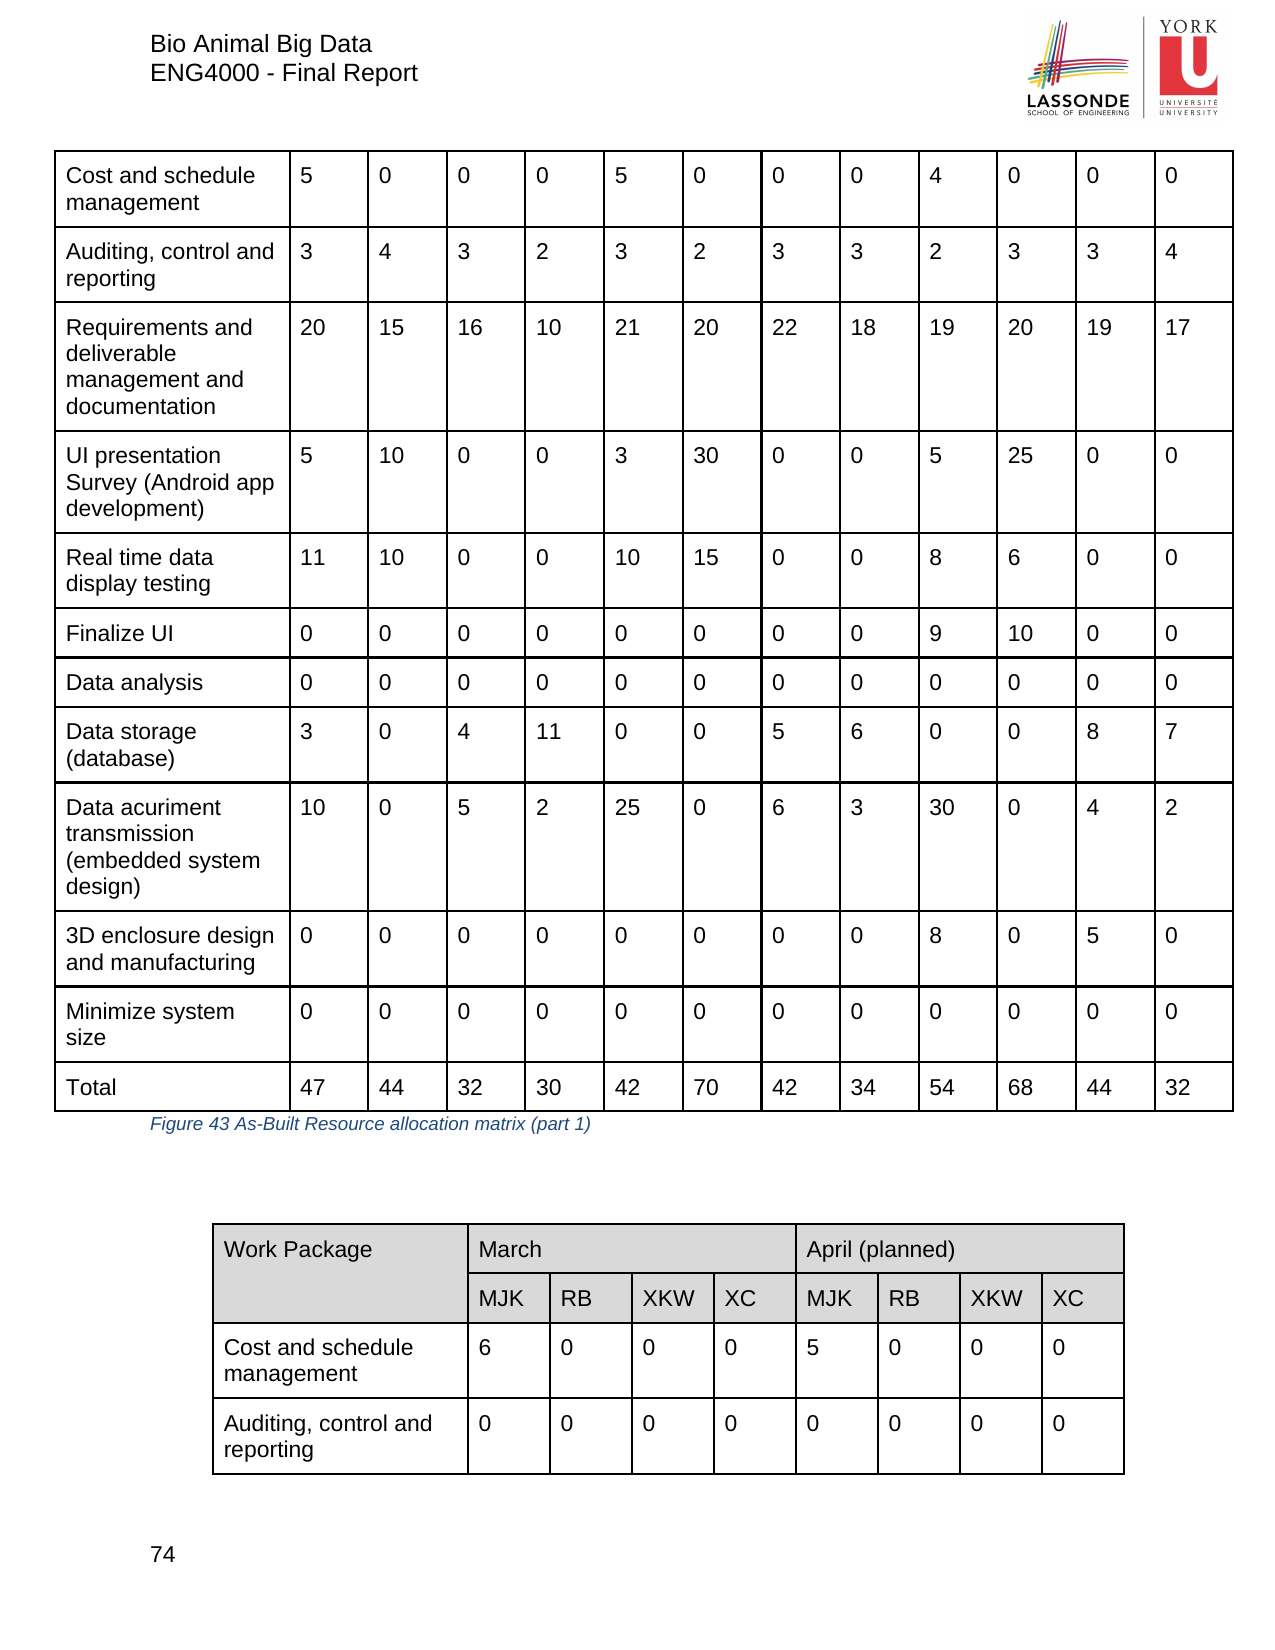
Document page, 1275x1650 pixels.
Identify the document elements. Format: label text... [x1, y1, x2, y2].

table_cell 0 [841, 659, 918, 706]
table_cell 0 [526, 432, 603, 532]
table_cell 68 [998, 1063, 1075, 1110]
table_cell 0 [1077, 534, 1154, 607]
table_cell 9 [920, 609, 996, 656]
table_cell 0 [841, 432, 918, 532]
table_cell RB [551, 1274, 631, 1322]
table_cell 3 [291, 228, 367, 301]
table_cell Data acuriment transmission (embedded system design) [56, 784, 289, 910]
table_cell 0 [1156, 609, 1232, 656]
table_cell 0 [526, 659, 603, 706]
table_cell 11 [291, 534, 367, 607]
table_header April (planned) [797, 1225, 1123, 1272]
table_cell 0 [448, 432, 524, 532]
table_cell 19 [1077, 303, 1154, 429]
table_cell 10 [291, 784, 367, 910]
table_cell UI presentation Survey (Android app development) [56, 432, 289, 532]
table_cell 44 [369, 1063, 446, 1110]
table_cell 0 [1077, 152, 1154, 226]
table_cell 3 [841, 228, 918, 301]
table_cell 0 [369, 708, 446, 781]
table_cell 0 [605, 659, 682, 706]
table_cell 0 [763, 152, 839, 226]
table_cell 15 [369, 303, 446, 429]
table_cell 3D enclosure design and manufacturing [56, 912, 289, 985]
table_cell 0 [1077, 988, 1154, 1061]
table_cell XKW [961, 1274, 1041, 1322]
table_cell Total [56, 1063, 289, 1110]
table_cell 3 [291, 708, 367, 781]
table_cell 0 [841, 912, 918, 985]
table_cell 6 [998, 534, 1075, 607]
table_cell XKW [633, 1274, 713, 1322]
table_cell 0 [605, 609, 682, 656]
table_cell 0 [526, 609, 603, 656]
table_cell RB [879, 1274, 959, 1322]
table_cell 7 [1156, 708, 1232, 781]
table_cell 3 [605, 228, 682, 301]
table_cell 0 [763, 659, 839, 706]
table_cell 2 [526, 228, 603, 301]
table_cell 0 [879, 1324, 959, 1397]
table_cell 4 [1077, 784, 1154, 910]
table_cell 17 [1156, 303, 1232, 429]
table_cell 0 [448, 988, 524, 1061]
table_cell 10 [369, 432, 446, 532]
table_cell 0 [448, 152, 524, 226]
table_cell 0 [291, 988, 367, 1061]
table_cell Auditing, control and reporting [214, 1399, 467, 1473]
table_cell 0 [469, 1399, 549, 1473]
table_cell 0 [291, 659, 367, 706]
table_cell 47 [291, 1063, 367, 1110]
table_cell 0 [763, 609, 839, 656]
table_cell 0 [526, 152, 603, 226]
table_cell 30 [526, 1063, 603, 1110]
table_cell 0 [684, 784, 760, 910]
table_cell 0 [526, 988, 603, 1061]
table_cell 0 [684, 659, 760, 706]
table_cell 30 [684, 432, 760, 532]
table_cell 10 [605, 534, 682, 607]
table_cell 8 [920, 534, 996, 607]
table_cell 42 [605, 1063, 682, 1110]
table_cell 5 [797, 1324, 877, 1397]
table_cell 6 [469, 1324, 549, 1397]
table_cell 21 [605, 303, 682, 429]
table_cell 0 [715, 1324, 795, 1397]
picture [1025, 12, 1228, 122]
table_cell 0 [684, 152, 760, 226]
table_cell 3 [841, 784, 918, 910]
table_cell 0 [998, 659, 1075, 706]
table_cell 0 [369, 912, 446, 985]
table_cell Real time data display testing [56, 534, 289, 607]
table_cell Requirements and deliverable management and documentation [56, 303, 289, 429]
table_cell 0 [920, 988, 996, 1061]
table_cell 0 [605, 708, 682, 781]
table_cell 5 [763, 708, 839, 781]
table_cell 25 [605, 784, 682, 910]
table_cell 15 [684, 534, 760, 607]
table_cell 0 [920, 708, 996, 781]
table_cell 0 [1077, 432, 1154, 532]
table_cell 0 [551, 1399, 631, 1473]
table_cell 0 [841, 609, 918, 656]
table_cell 22 [763, 303, 839, 429]
table_cell 4 [920, 152, 996, 226]
table_cell 0 [448, 534, 524, 607]
table_cell Data storage (database) [56, 708, 289, 781]
table_cell 70 [684, 1063, 760, 1110]
table_cell 0 [763, 988, 839, 1061]
table_cell 3 [605, 432, 682, 532]
table_cell 5 [605, 152, 682, 226]
table_cell 0 [1156, 432, 1232, 532]
table_cell 3 [998, 228, 1075, 301]
table_cell 0 [605, 912, 682, 985]
table_cell 0 [961, 1324, 1041, 1397]
table_cell Cost and schedule management [56, 152, 289, 226]
table_cell 10 [998, 609, 1075, 656]
table_cell 0 [1156, 988, 1232, 1061]
table_cell 0 [633, 1324, 713, 1397]
table_cell 2 [526, 784, 603, 910]
table_cell 0 [998, 988, 1075, 1061]
table_cell 42 [763, 1063, 839, 1110]
table_cell 34 [841, 1063, 918, 1110]
table_cell MJK [469, 1274, 549, 1322]
table_cell 20 [291, 303, 367, 429]
table_cell 6 [763, 784, 839, 910]
table_cell 54 [920, 1063, 996, 1110]
table_cell 4 [1156, 228, 1232, 301]
table_cell 5 [291, 152, 367, 226]
table_cell 0 [797, 1399, 877, 1473]
table_cell Finalize UI [56, 609, 289, 656]
table_cell 18 [841, 303, 918, 429]
table_cell Cost and schedule management [214, 1324, 467, 1397]
table_cell 0 [1156, 659, 1232, 706]
table_cell 0 [448, 609, 524, 656]
table_cell 32 [448, 1063, 524, 1110]
table_cell 0 [998, 784, 1075, 910]
table_cell 0 [1156, 534, 1232, 607]
table_cell 0 [998, 152, 1075, 226]
table_cell 44 [1077, 1063, 1154, 1110]
table_cell 0 [526, 912, 603, 985]
table_cell 0 [998, 912, 1075, 985]
table_cell MJK [797, 1274, 877, 1322]
table_cell 2 [1156, 784, 1232, 910]
table_cell 0 [633, 1399, 713, 1473]
table_cell 0 [1156, 912, 1232, 985]
table_cell 0 [369, 784, 446, 910]
table_cell 0 [763, 432, 839, 532]
table_cell 10 [369, 534, 446, 607]
table_cell 10 [526, 303, 603, 429]
table_cell 0 [1077, 609, 1154, 656]
table_cell 0 [841, 988, 918, 1061]
table_cell 2 [920, 228, 996, 301]
table_cell 3 [1077, 228, 1154, 301]
table_cell 3 [448, 228, 524, 301]
table_cell 2 [684, 228, 760, 301]
table_cell 5 [1077, 912, 1154, 985]
table_cell 0 [369, 659, 446, 706]
table_cell 16 [448, 303, 524, 429]
table_cell XC [1043, 1274, 1123, 1322]
table_cell Minimize system size [56, 988, 289, 1061]
table_cell 0 [605, 988, 682, 1061]
table_cell 0 [920, 659, 996, 706]
table_cell 20 [998, 303, 1075, 429]
table_cell 19 [920, 303, 996, 429]
table_cell 0 [291, 609, 367, 656]
table_cell 0 [684, 708, 760, 781]
table_cell 0 [684, 988, 760, 1061]
table_cell 20 [684, 303, 760, 429]
table_cell 0 [1043, 1324, 1123, 1397]
table_cell 5 [448, 784, 524, 910]
table_cell 4 [448, 708, 524, 781]
table_cell 8 [1077, 708, 1154, 781]
table_cell 0 [841, 152, 918, 226]
table_cell 11 [526, 708, 603, 781]
table_cell 0 [369, 152, 446, 226]
table_cell 0 [1156, 152, 1232, 226]
table_cell 3 [763, 228, 839, 301]
table_cell XC [715, 1274, 795, 1322]
table_cell 30 [920, 784, 996, 910]
table_cell 0 [841, 534, 918, 607]
table_cell Auditing, control and reporting [56, 228, 289, 301]
table_cell 6 [841, 708, 918, 781]
table_header March [469, 1225, 795, 1272]
table_cell 0 [715, 1399, 795, 1473]
table_cell 0 [369, 988, 446, 1061]
table_cell 0 [684, 609, 760, 656]
table_cell 5 [920, 432, 996, 532]
table_cell Data analysis [56, 659, 289, 706]
table_header Work Package [214, 1225, 467, 1322]
table_cell 0 [879, 1399, 959, 1473]
table_cell 0 [998, 708, 1075, 781]
table_cell 0 [551, 1324, 631, 1397]
table_cell 0 [961, 1399, 1041, 1473]
table_cell 8 [920, 912, 996, 985]
table_cell 0 [448, 659, 524, 706]
table_cell 5 [291, 432, 367, 532]
table_cell 0 [526, 534, 603, 607]
table_cell 0 [448, 912, 524, 985]
table_cell 0 [763, 912, 839, 985]
table_cell 0 [1043, 1399, 1123, 1473]
table_cell 0 [763, 534, 839, 607]
table_cell 0 [369, 609, 446, 656]
table_cell 0 [291, 912, 367, 985]
table_cell 25 [998, 432, 1075, 532]
table_cell 32 [1156, 1063, 1232, 1110]
table_cell 0 [1077, 659, 1154, 706]
table_cell 0 [684, 912, 760, 985]
table_cell 4 [369, 228, 446, 301]
